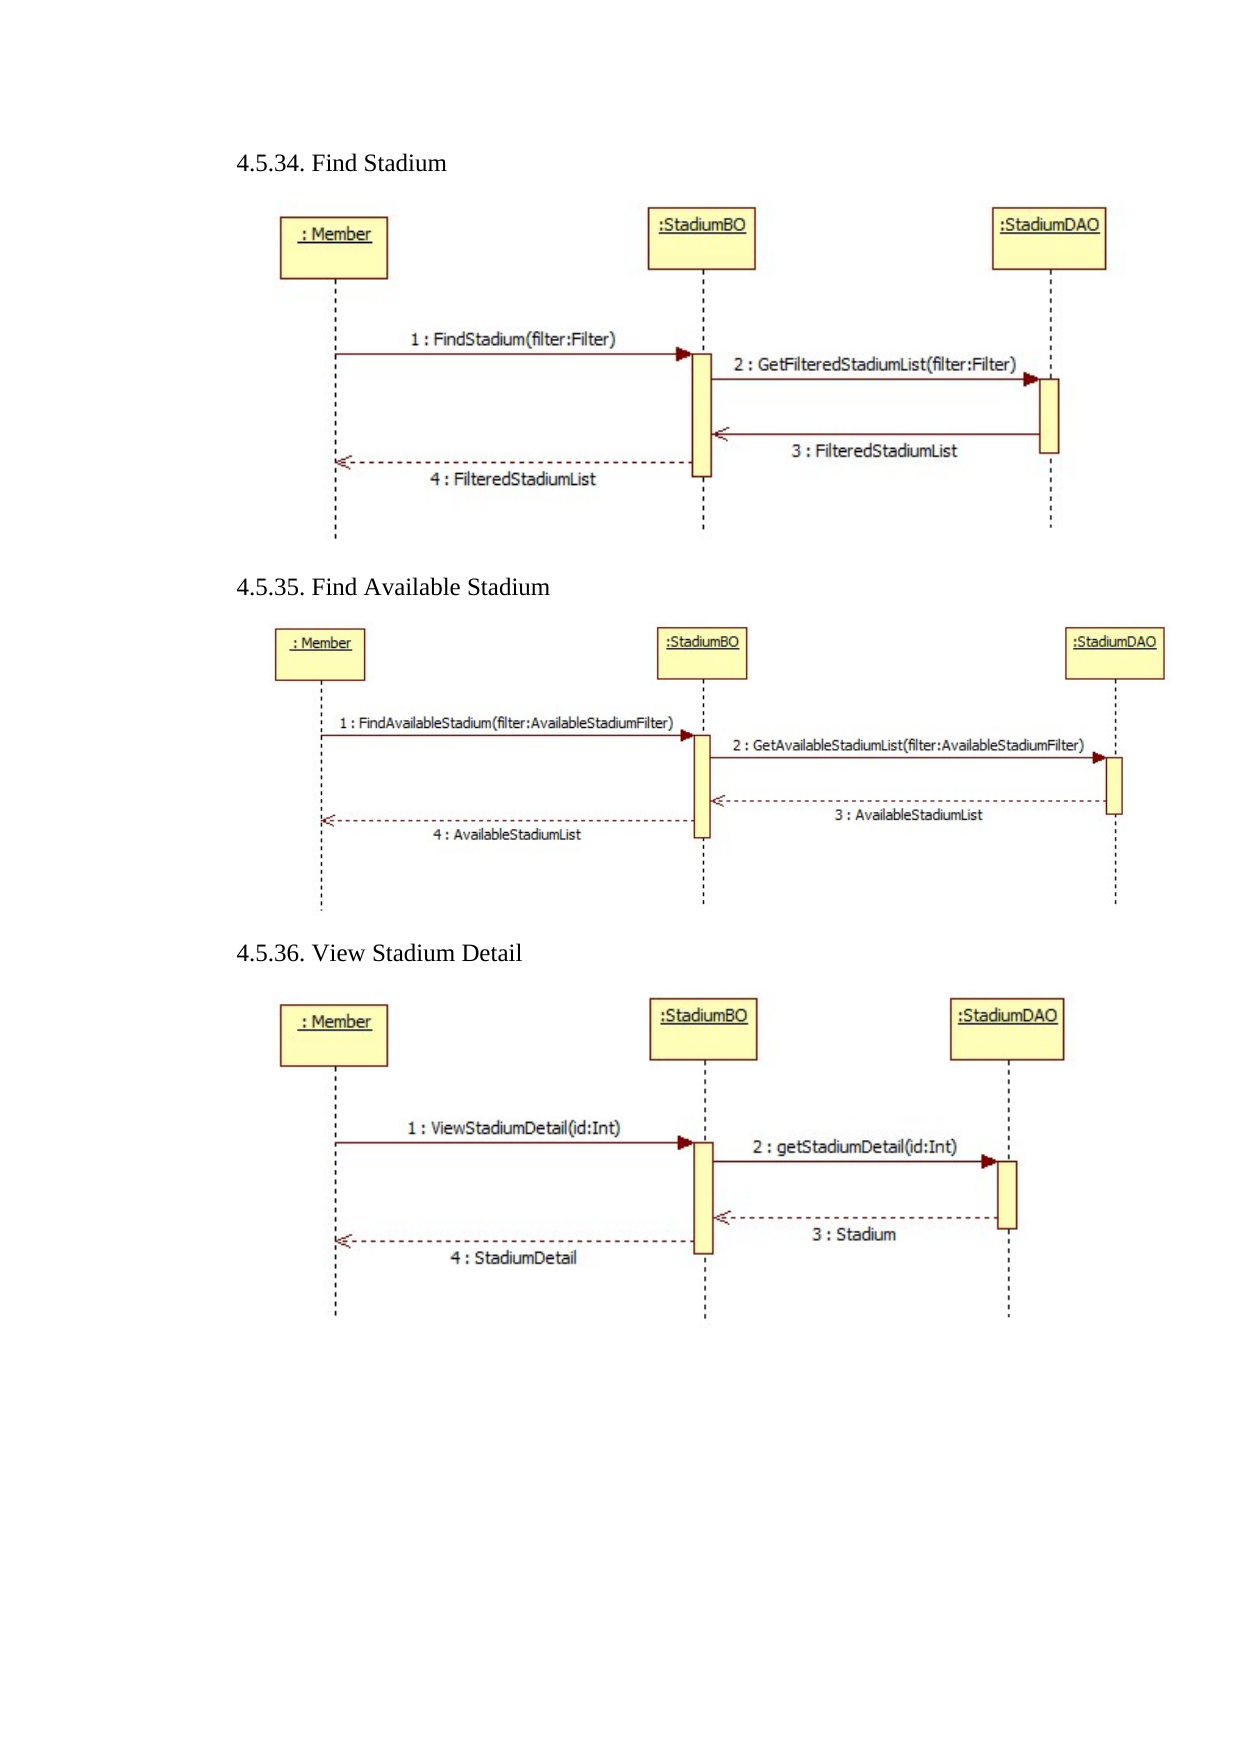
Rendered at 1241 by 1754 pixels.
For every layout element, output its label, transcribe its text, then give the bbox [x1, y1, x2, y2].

picture [250, 177, 1138, 572]
picture [250, 601, 1190, 937]
subtitle Find Stadium [236, 148, 1124, 176]
picture [250, 967, 1096, 1355]
subtitle Find Available Stadium [236, 572, 1124, 601]
subtitle View Stadium Detail [236, 938, 1124, 967]
